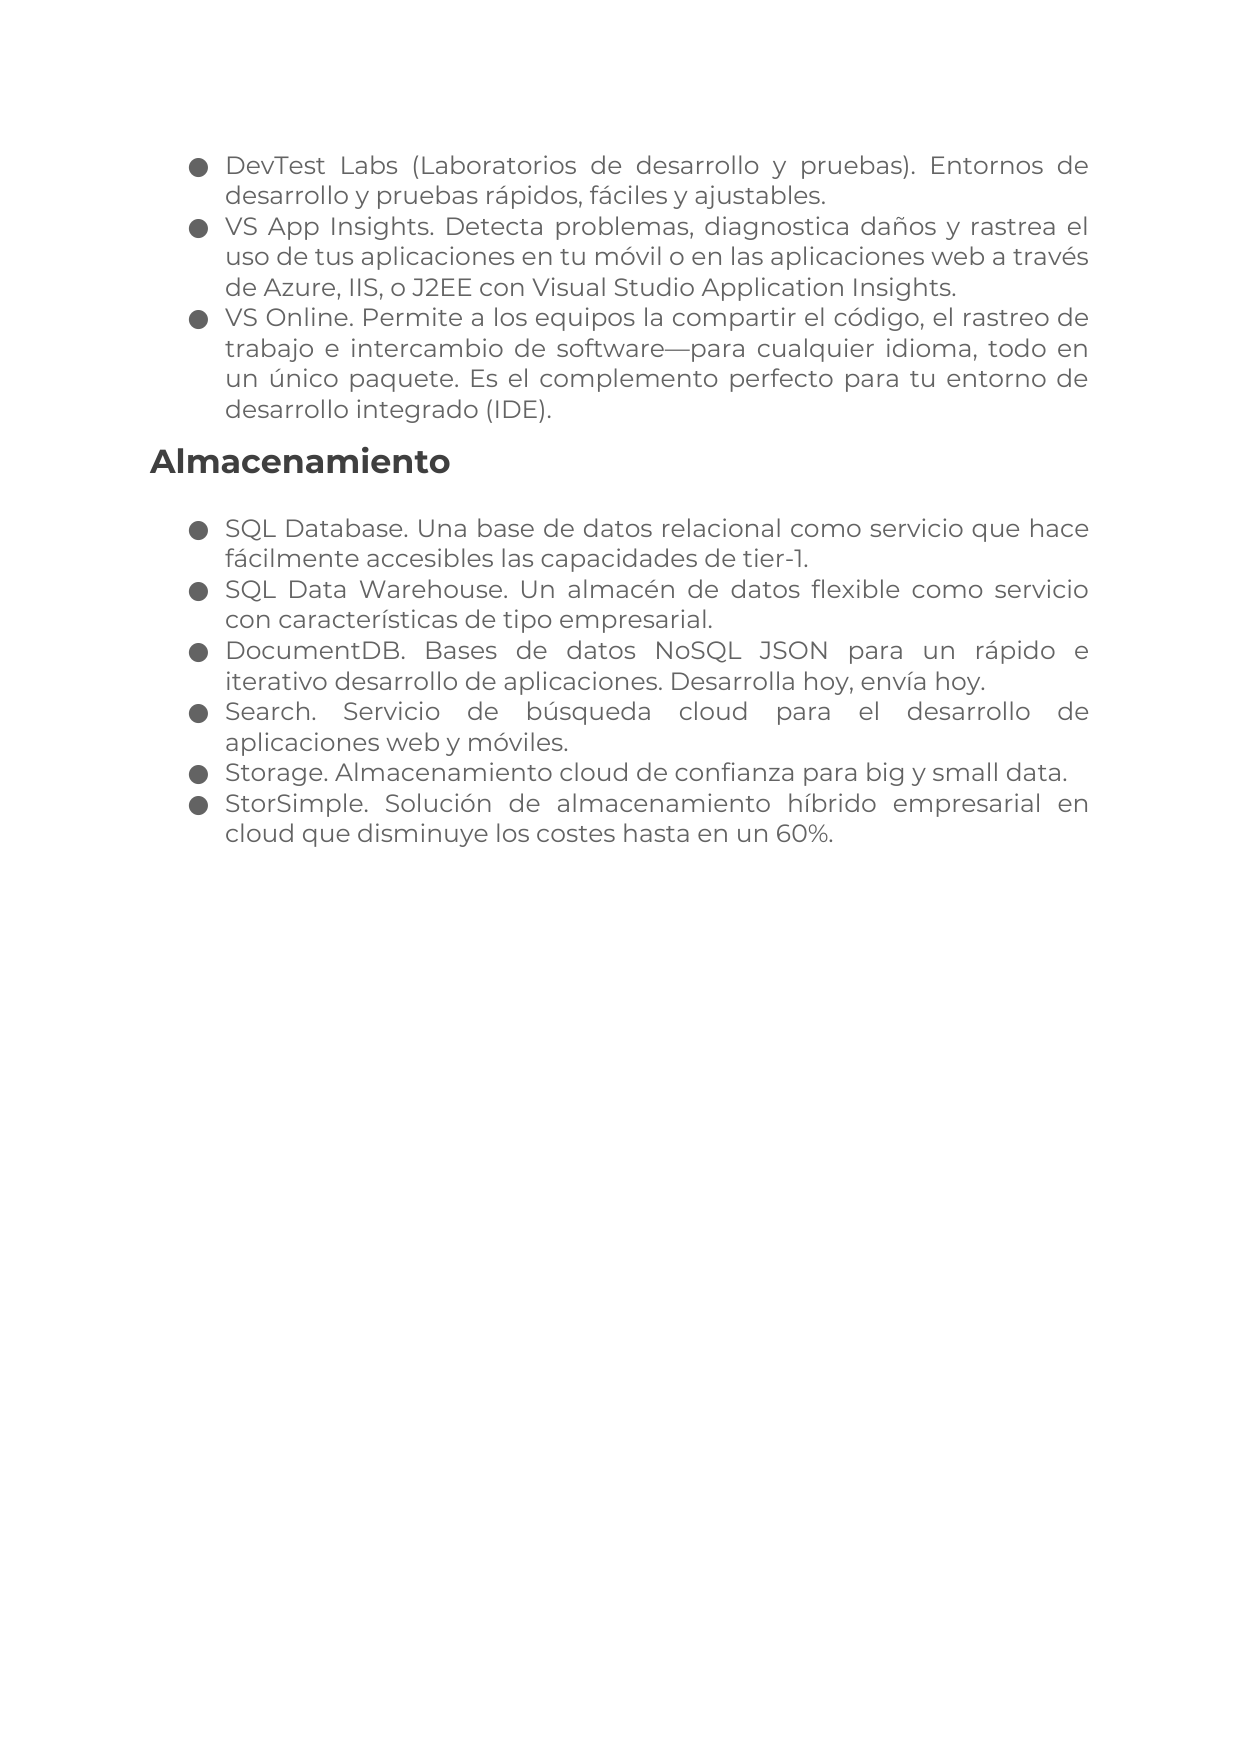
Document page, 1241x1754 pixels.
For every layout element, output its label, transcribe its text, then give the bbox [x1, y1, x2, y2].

list VS Online. Permite a los equipos la compartir el código, el rastreo de trabajo e intercambio de software—para cualquier idioma, todo en un único paquete. Es el complemento perfecto para tu entorno de desarrollo integrado (IDE). [187, 303, 1090, 425]
subtitle Almacenamiento [150, 441, 1090, 482]
list SQL Database. Una base de datos relacional como servicio que hace fácilmente accesibles las capacidades de tier-1. [187, 513, 1090, 574]
list DocumentDB. Bases de datos NoSQL JSON para un rápido e iterativo desarrollo de aplicaciones. Desarrolla hoy, envía hoy. [187, 635, 1090, 696]
list Storage. Almacenamiento cloud de confianza para big y small data. [187, 757, 1090, 788]
list VS App Insights. Detecta problemas, diagnostica daños y rastrea el uso de tus aplicaciones en tu móvil o en las aplicaciones web a través de Azure, IIS, o J2EE con Visual Studio Application Insights. [187, 211, 1090, 303]
list DevTest Labs (Laboratorios de desarrollo y pruebas). Entornos de desarrollo y pruebas rápidos, fáciles y ajustables. [187, 150, 1090, 211]
list SQL Data Warehouse. Un almacén de datos flexible como servicio con características de tipo empresarial. [187, 574, 1090, 635]
list Search. Servicio de búsqueda cloud para el desarrollo de aplicaciones web y móviles. [187, 696, 1090, 757]
list StorSimple. Solución de almacenamiento híbrido empresarial en cloud que disminuye los costes hasta en un 60%. [187, 788, 1090, 849]
